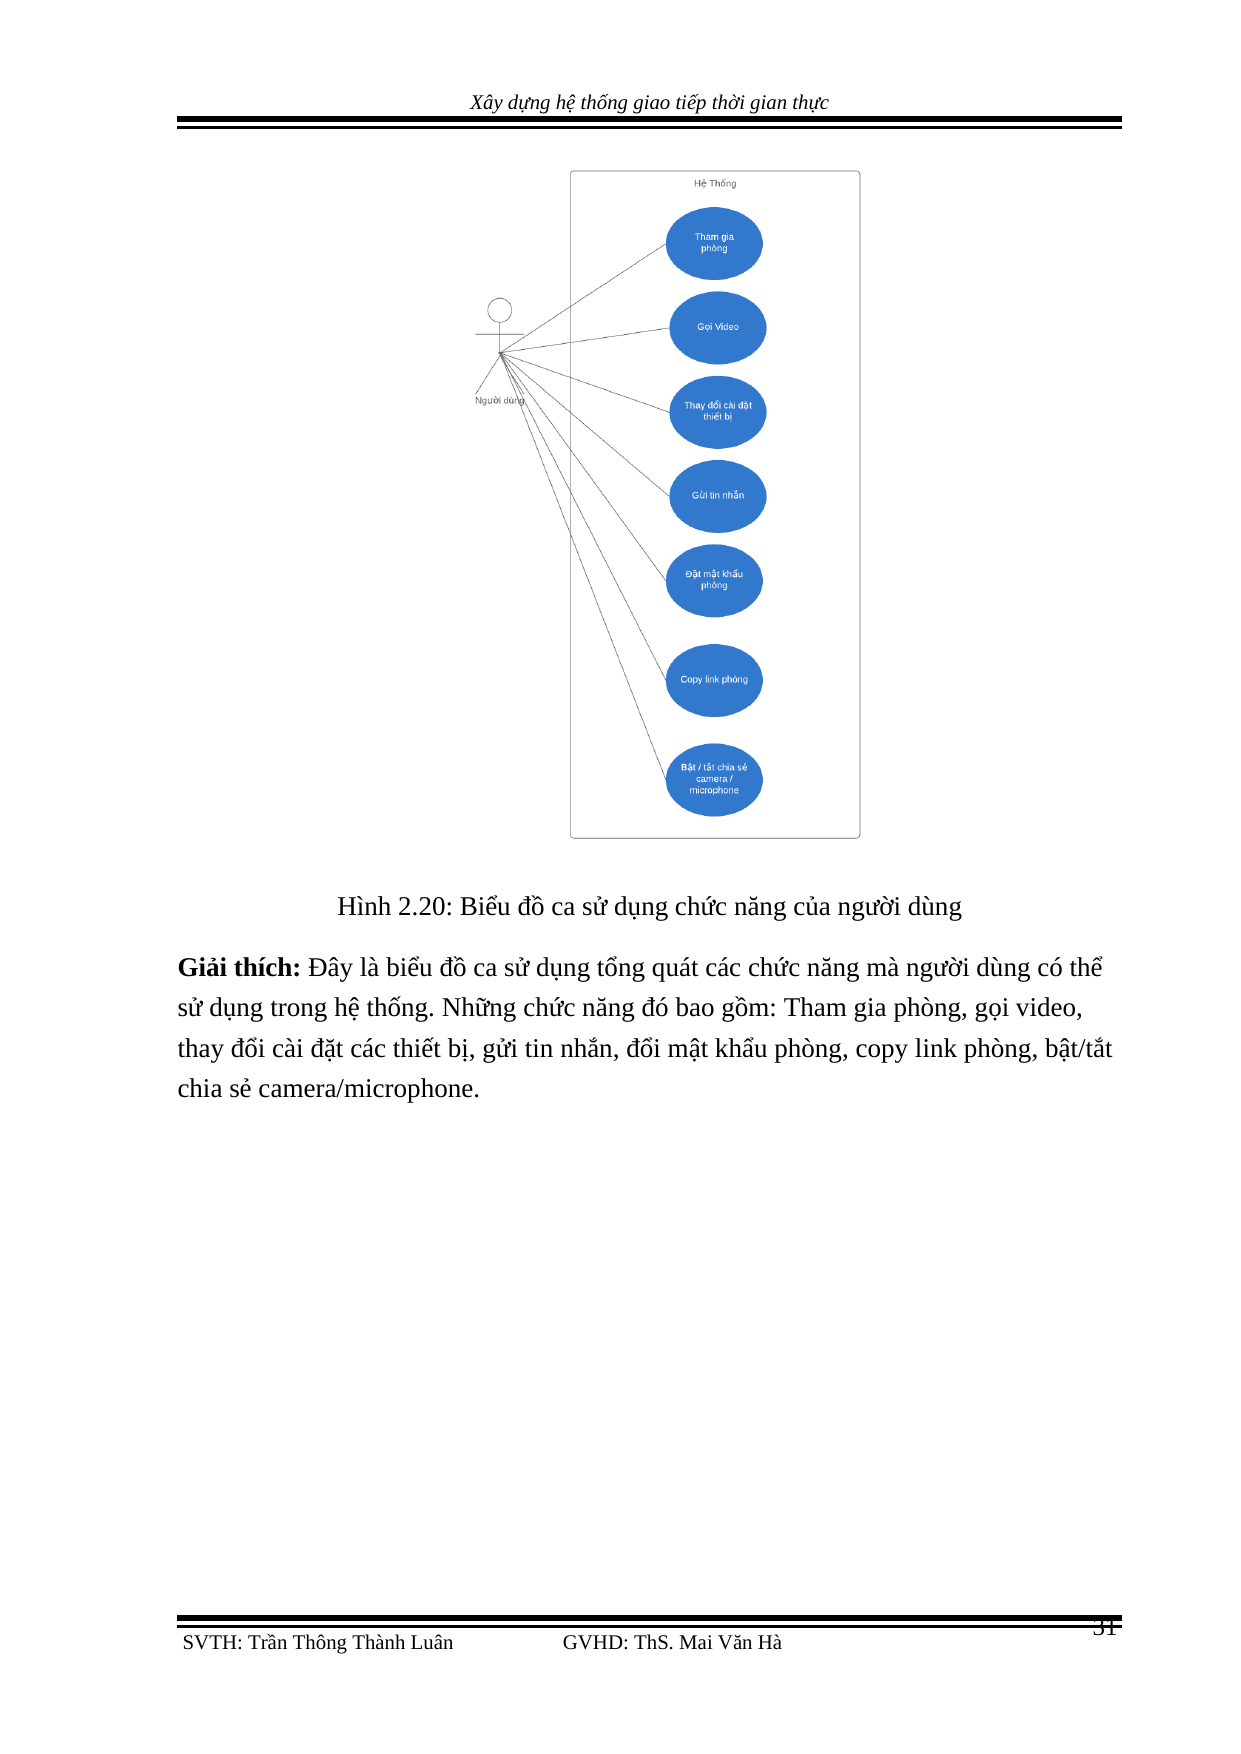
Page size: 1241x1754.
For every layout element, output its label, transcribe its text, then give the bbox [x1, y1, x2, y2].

text Giải thích: Đây là biểu đồ ca sử dụng tổng quát các chức năng mà người dùng có thể sử dụng trong hệ thống. Những chức năng đó bao gồm: Tham gia phòng, gọi video, thay đổi cài đặt các thiết bị, gửi tin nhắn, đổi mật khẩu phòng, copy link phòng, bật/tắt chia sẻ camera/microphone. [177, 951, 1122, 1103]
picture [458, 153, 879, 861]
